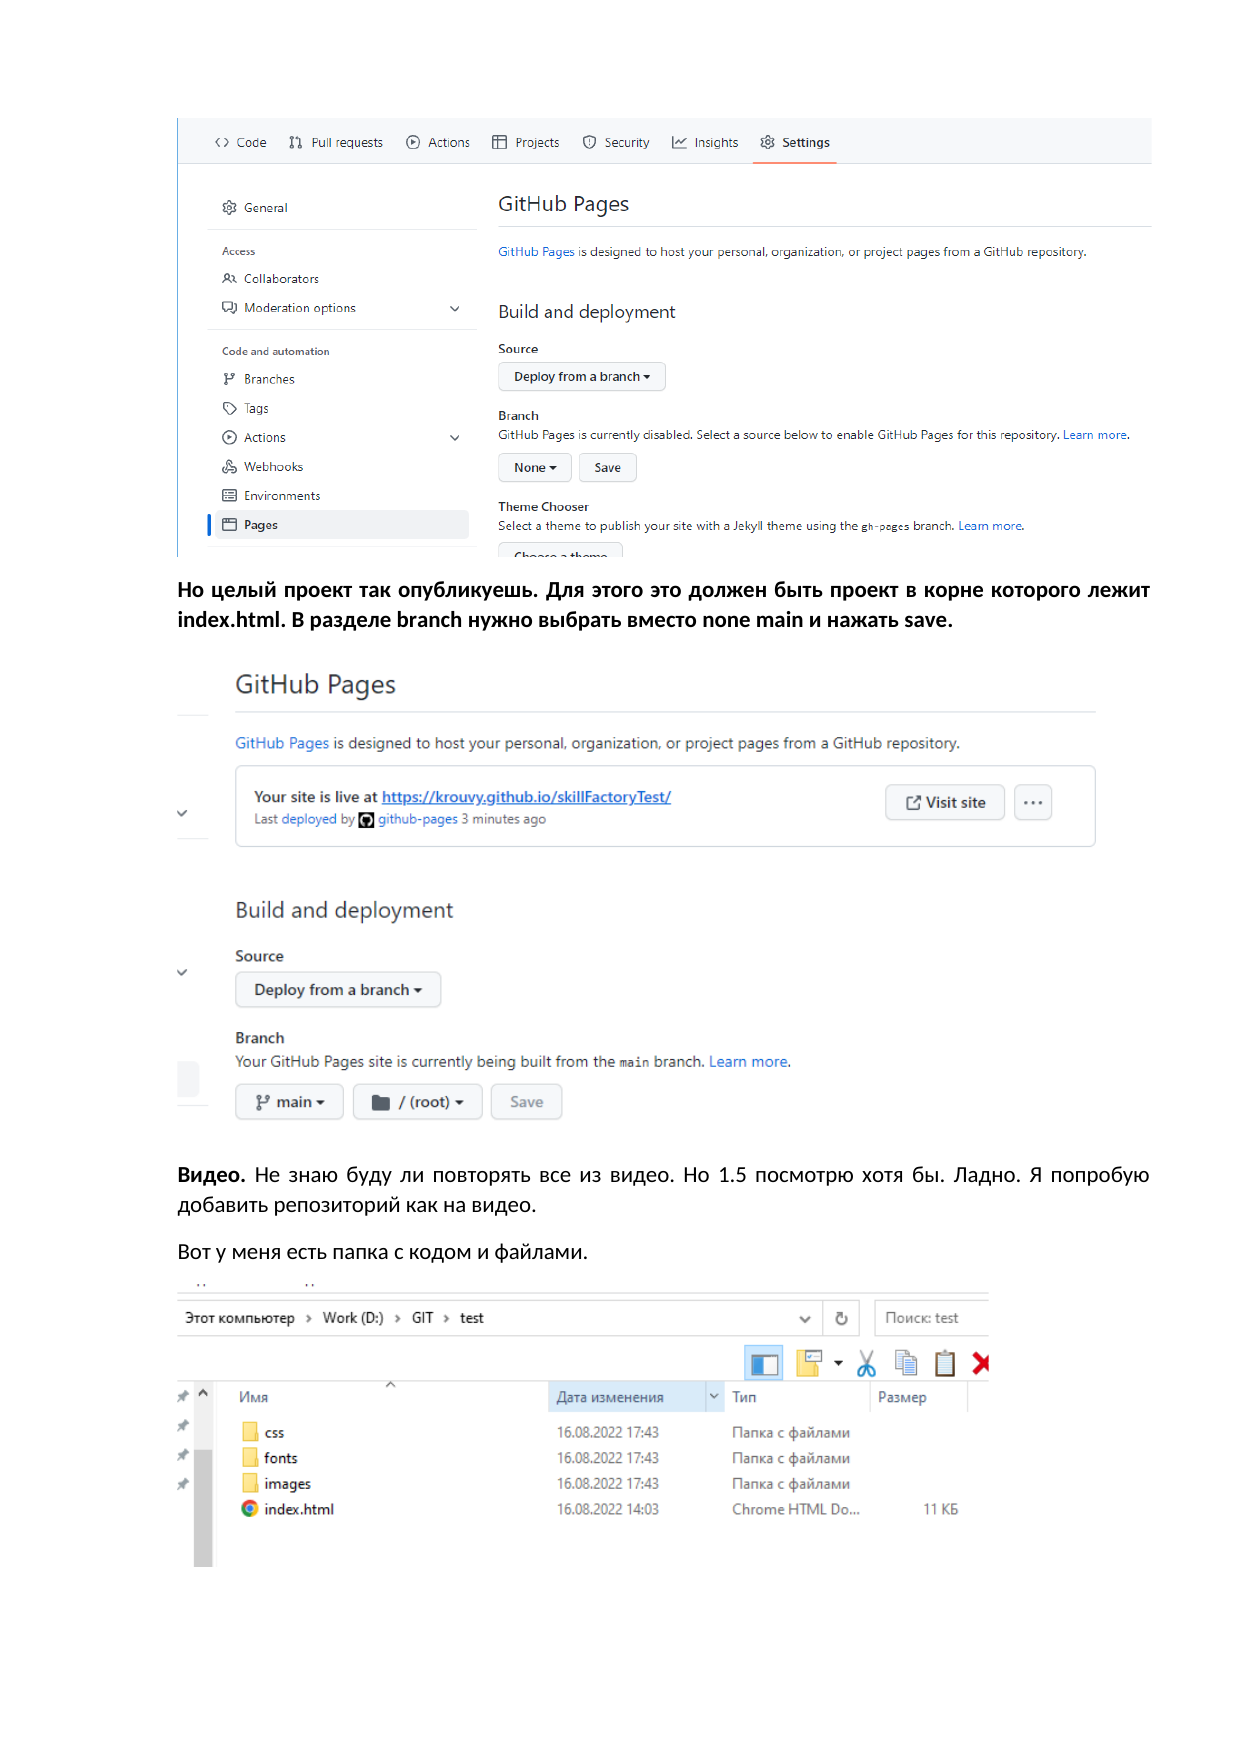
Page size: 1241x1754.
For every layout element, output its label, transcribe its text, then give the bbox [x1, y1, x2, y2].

text Но целый проект так опубликуешь. Для этого это должен быть проект в корне которого лежит index.html. В разделе branch нужно выбрать вместо none main и нажать save. [177, 575, 1152, 634]
text Видео. Не знаю буду ли повторять все из видео. Но 1.5 посмотрю хотя бы. Ладно. Я попробую добавить репозиторий как на видео. [177, 1160, 1152, 1219]
picture [177, 118, 1152, 557]
picture [177, 1284, 989, 1567]
picture [177, 652, 1152, 1142]
text Вот у меня есть папка с кодом и файлами. [177, 1237, 1152, 1266]
